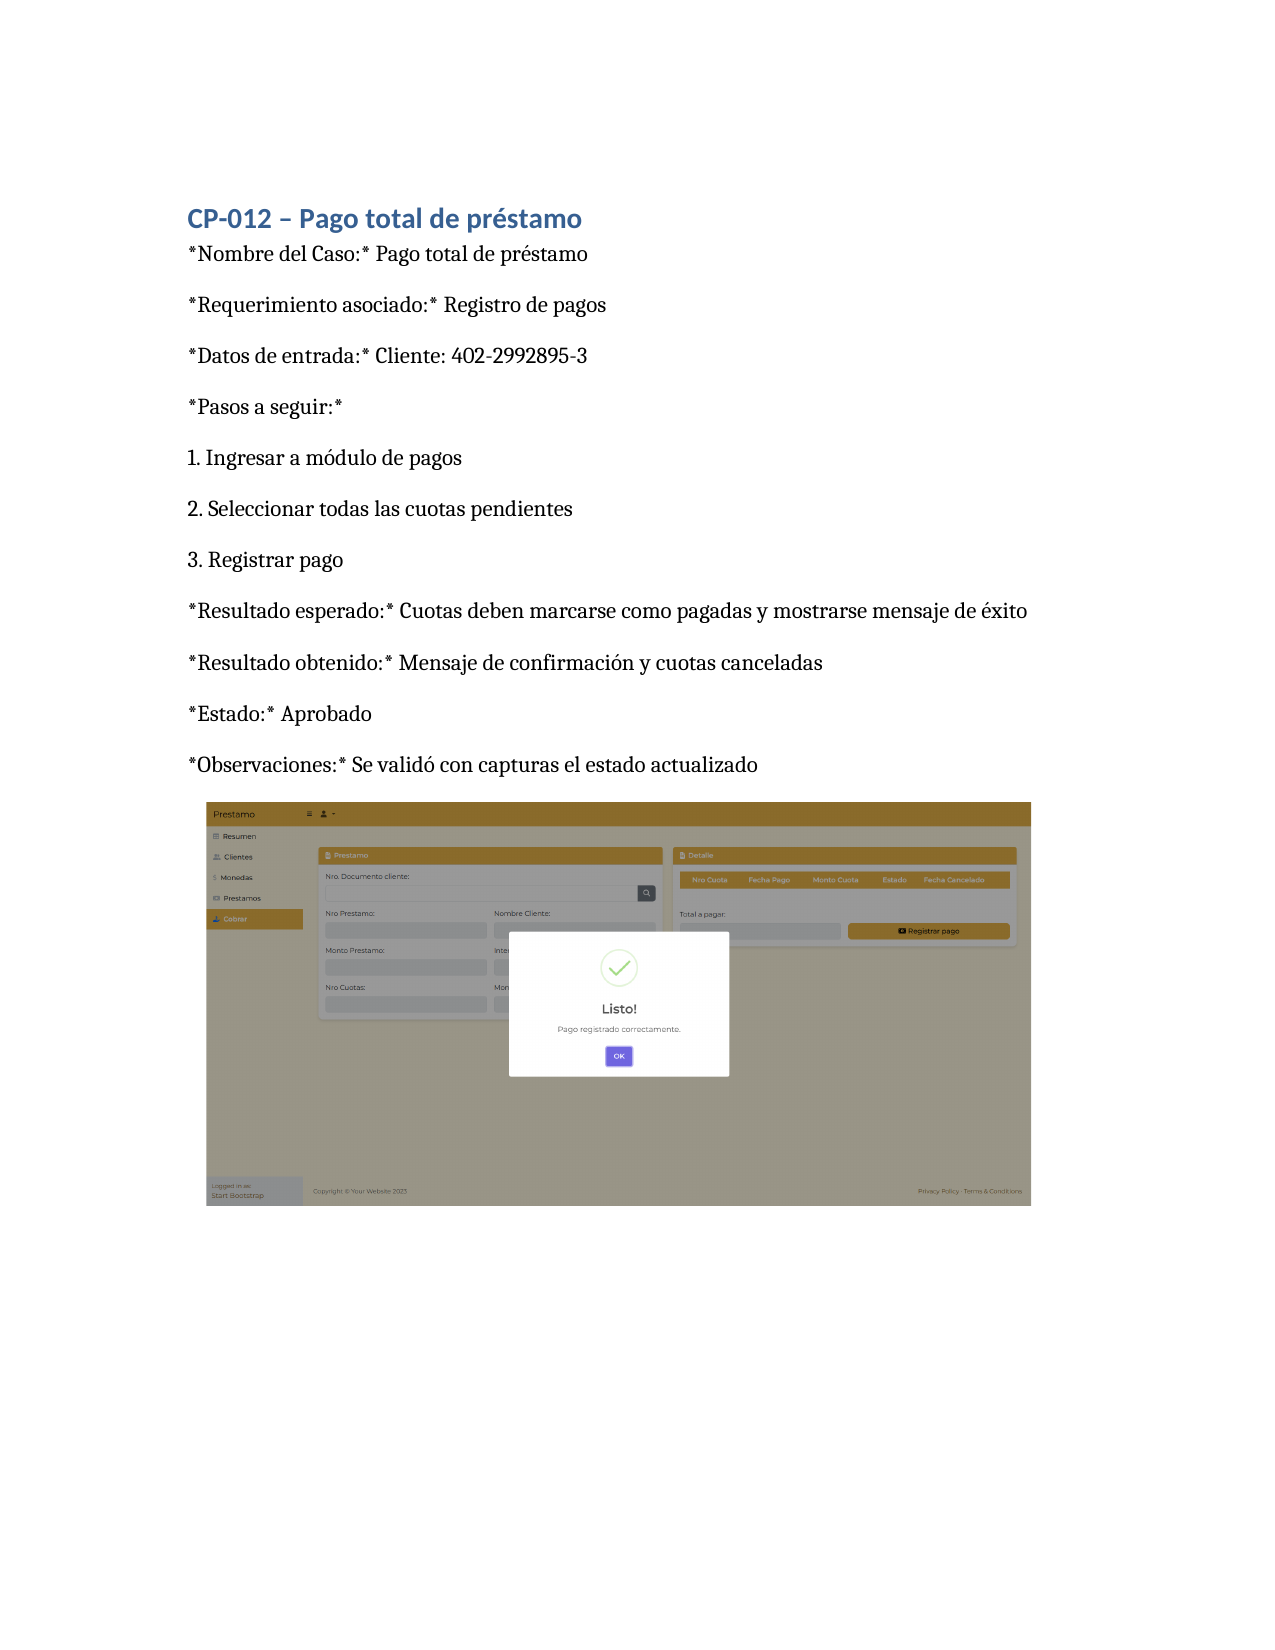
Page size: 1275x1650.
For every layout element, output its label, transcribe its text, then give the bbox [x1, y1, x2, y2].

text *Resultado obtenido:* Mensaje de confirmación y cuotas canceladas [187, 649, 1087, 676]
text *Requerimiento asociado:* Registro de pagos [187, 292, 1087, 318]
text 3. Registrar pago [187, 547, 1087, 573]
text *Nombre del Caso:* Pago total de préstamo [187, 241, 1087, 267]
text 1. Ingresar a módulo de pagos [187, 445, 1087, 471]
text *Resultado esperado:* Cuotas deben marcarse como pagadas y mostrarse mensaje de éxito [187, 598, 1087, 624]
text *Observaciones:* Se validó con capturas el estado actualizado [187, 751, 1087, 778]
subtitle CP-012 – Pago total de préstamo [187, 200, 1087, 236]
picture [206, 802, 1032, 1206]
text *Estado:* Aprobado [187, 700, 1087, 727]
text *Datos de entrada:* Cliente: 402-2992895-3 [187, 343, 1087, 369]
text *Pasos a seguir:* [187, 394, 1087, 420]
text 2. Seleccionar todas las cuotas pendientes [187, 496, 1087, 522]
